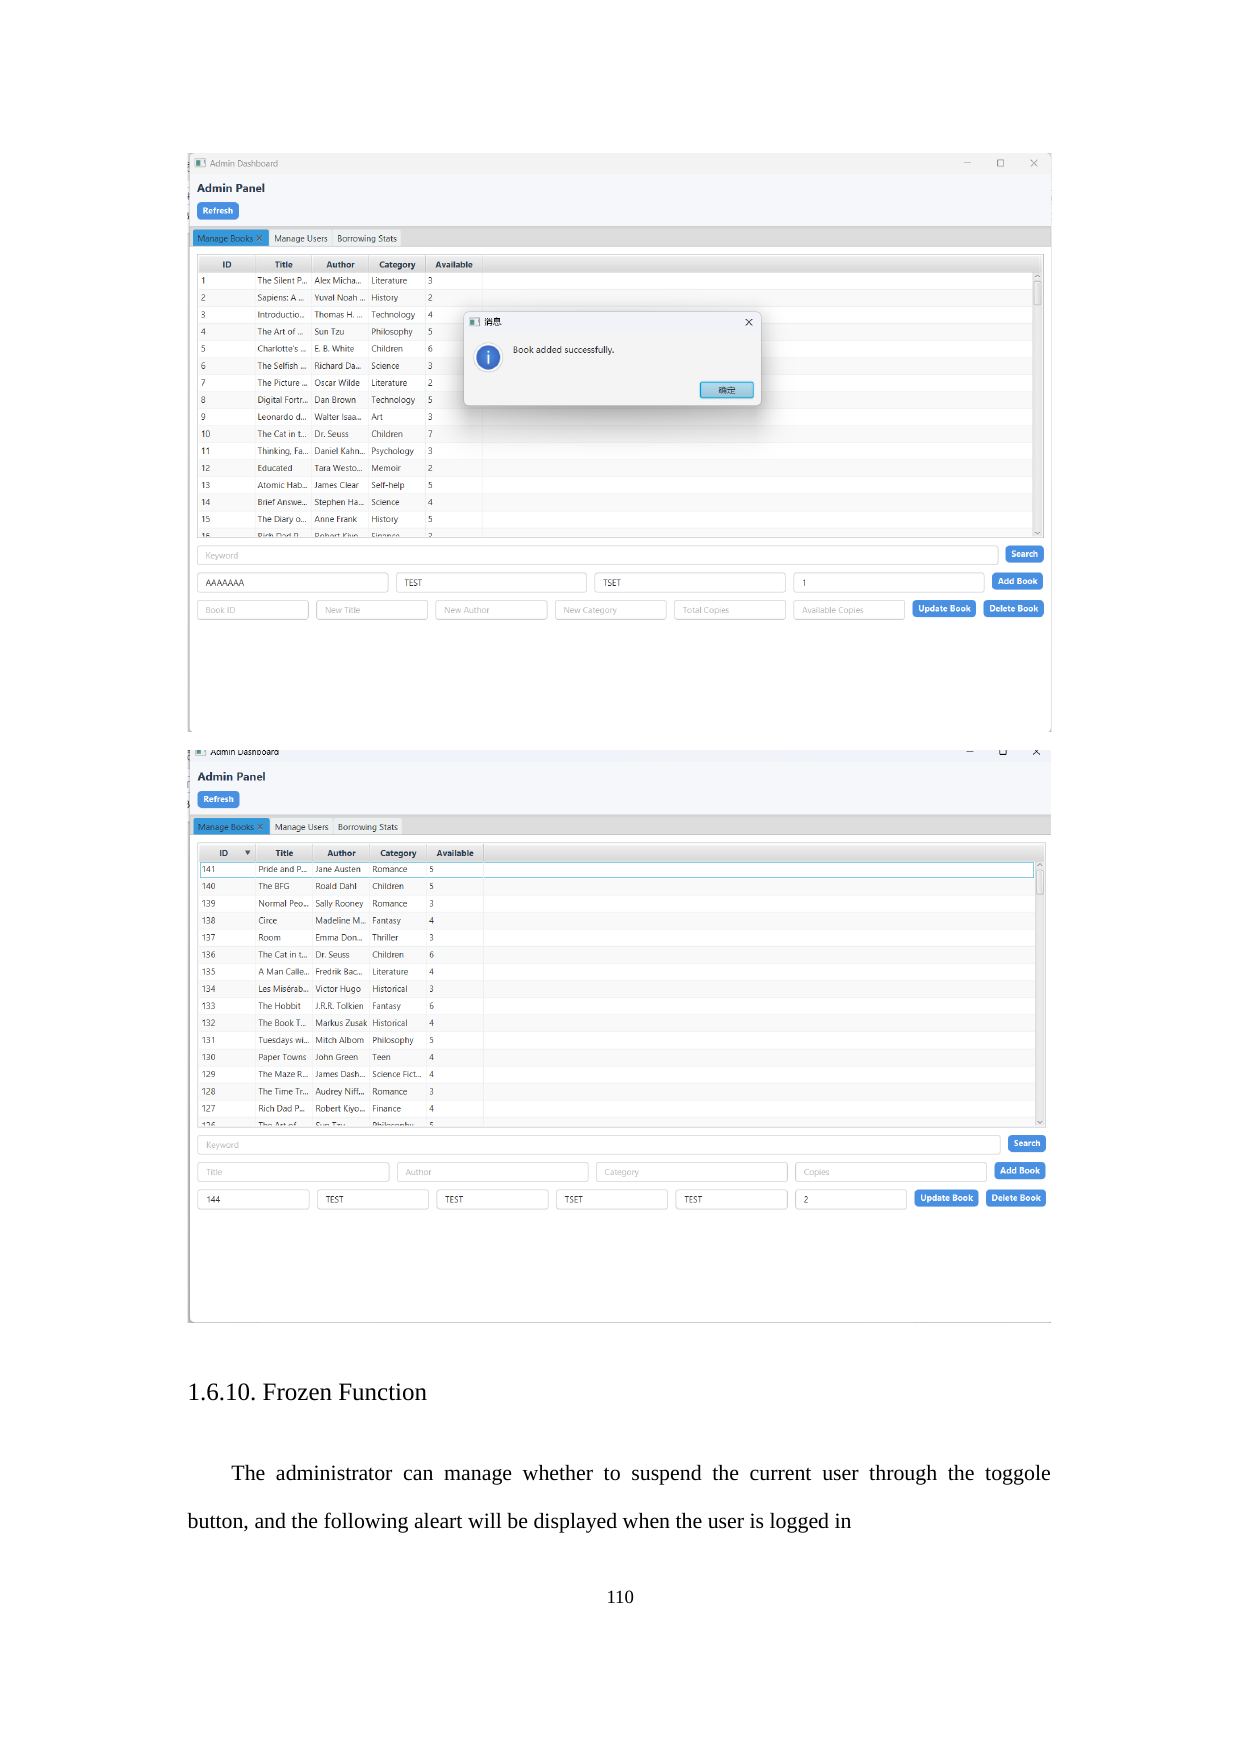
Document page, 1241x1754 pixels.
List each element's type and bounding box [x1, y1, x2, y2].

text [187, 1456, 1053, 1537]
picture [187, 750, 1051, 1323]
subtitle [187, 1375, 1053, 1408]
picture [187, 153, 1052, 732]
